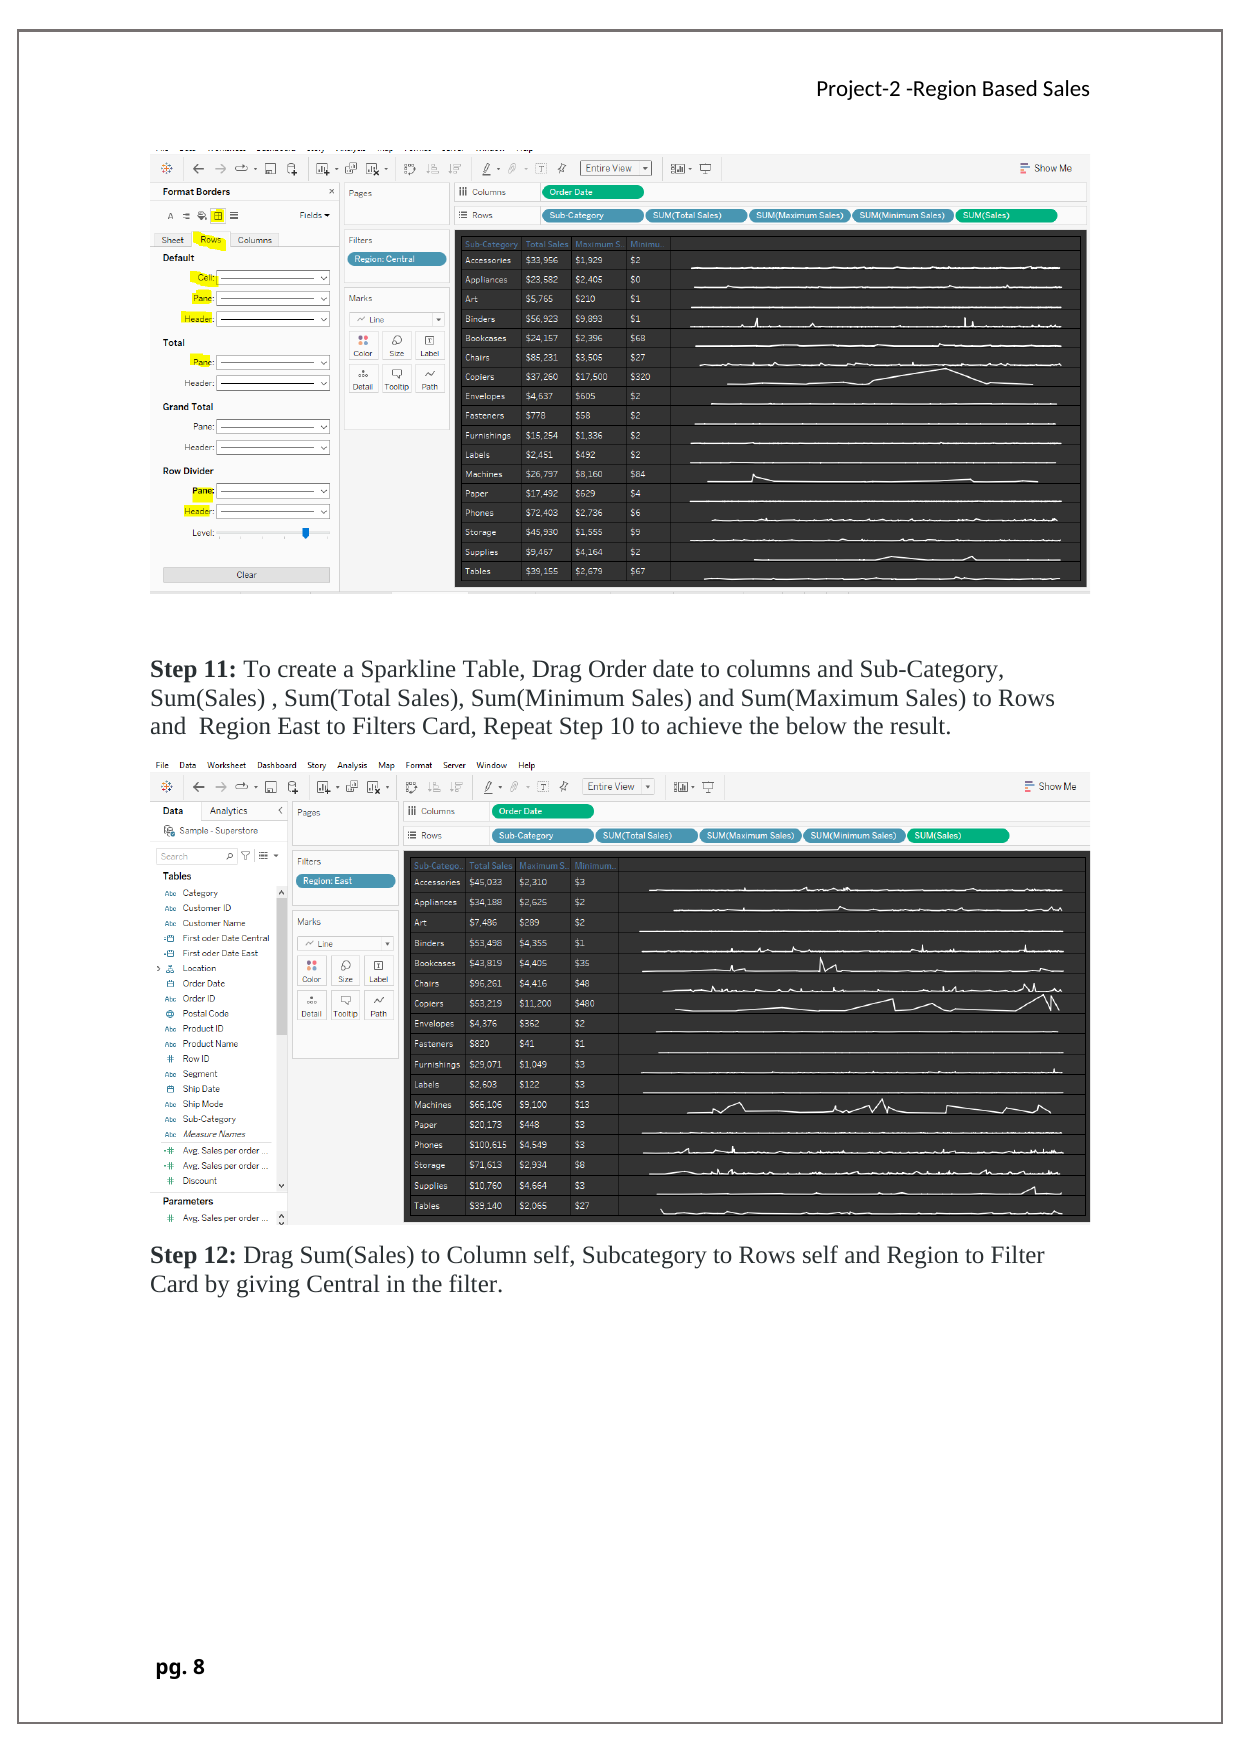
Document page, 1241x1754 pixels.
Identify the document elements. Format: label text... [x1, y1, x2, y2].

picture [150, 150, 1091, 594]
text Step 12: Drag Sum(Sales) to Column self, Subcategory to Rows self and Region to Filter Card by giving Central in the filter. [503, 1240, 1090, 1298]
picture [150, 755, 1091, 1225]
